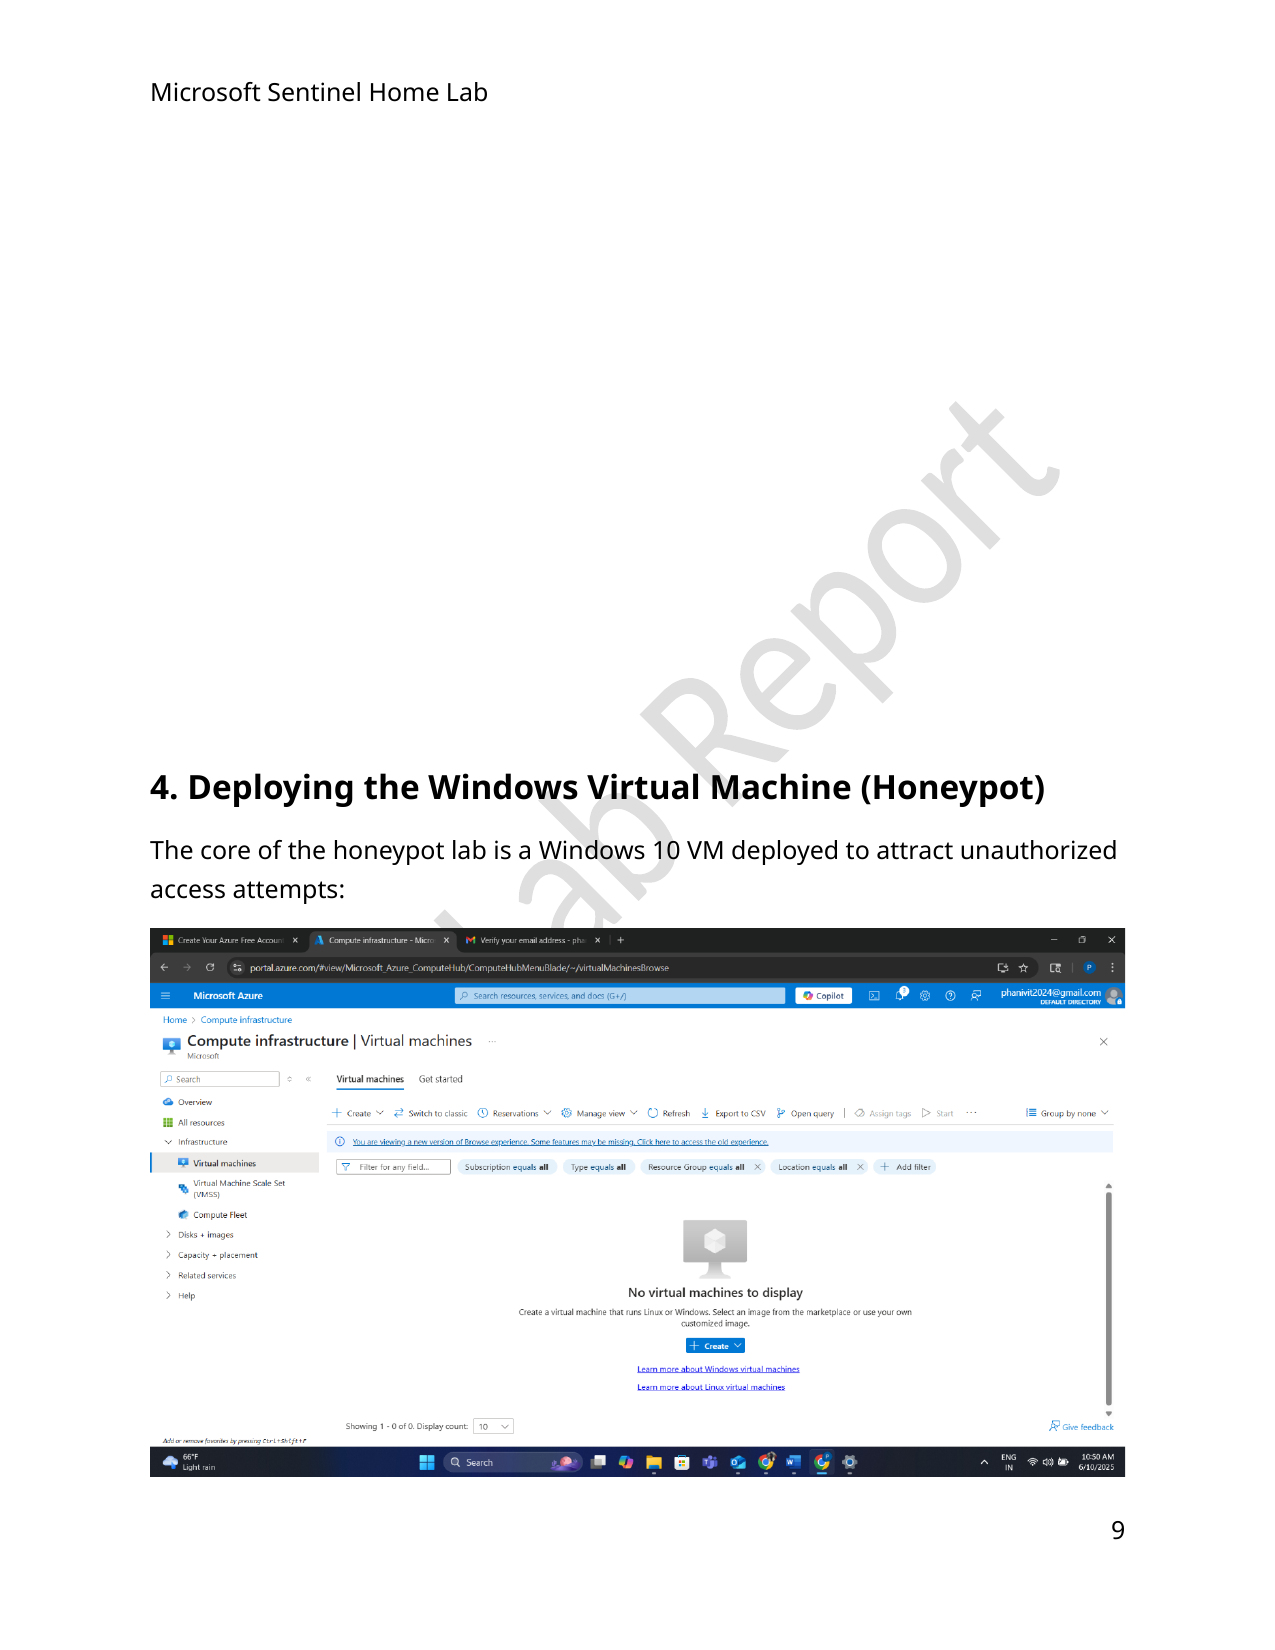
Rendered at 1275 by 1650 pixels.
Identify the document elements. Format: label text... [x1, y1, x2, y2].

picture [150, 928, 1125, 1477]
text 4. Deploying the Windows Virtual Machine (Honeypot) [150, 764, 1125, 809]
text The core of the honeypot lab is a Windows 10 VM deployed to attract unauthorized access attempts: [150, 833, 1125, 906]
